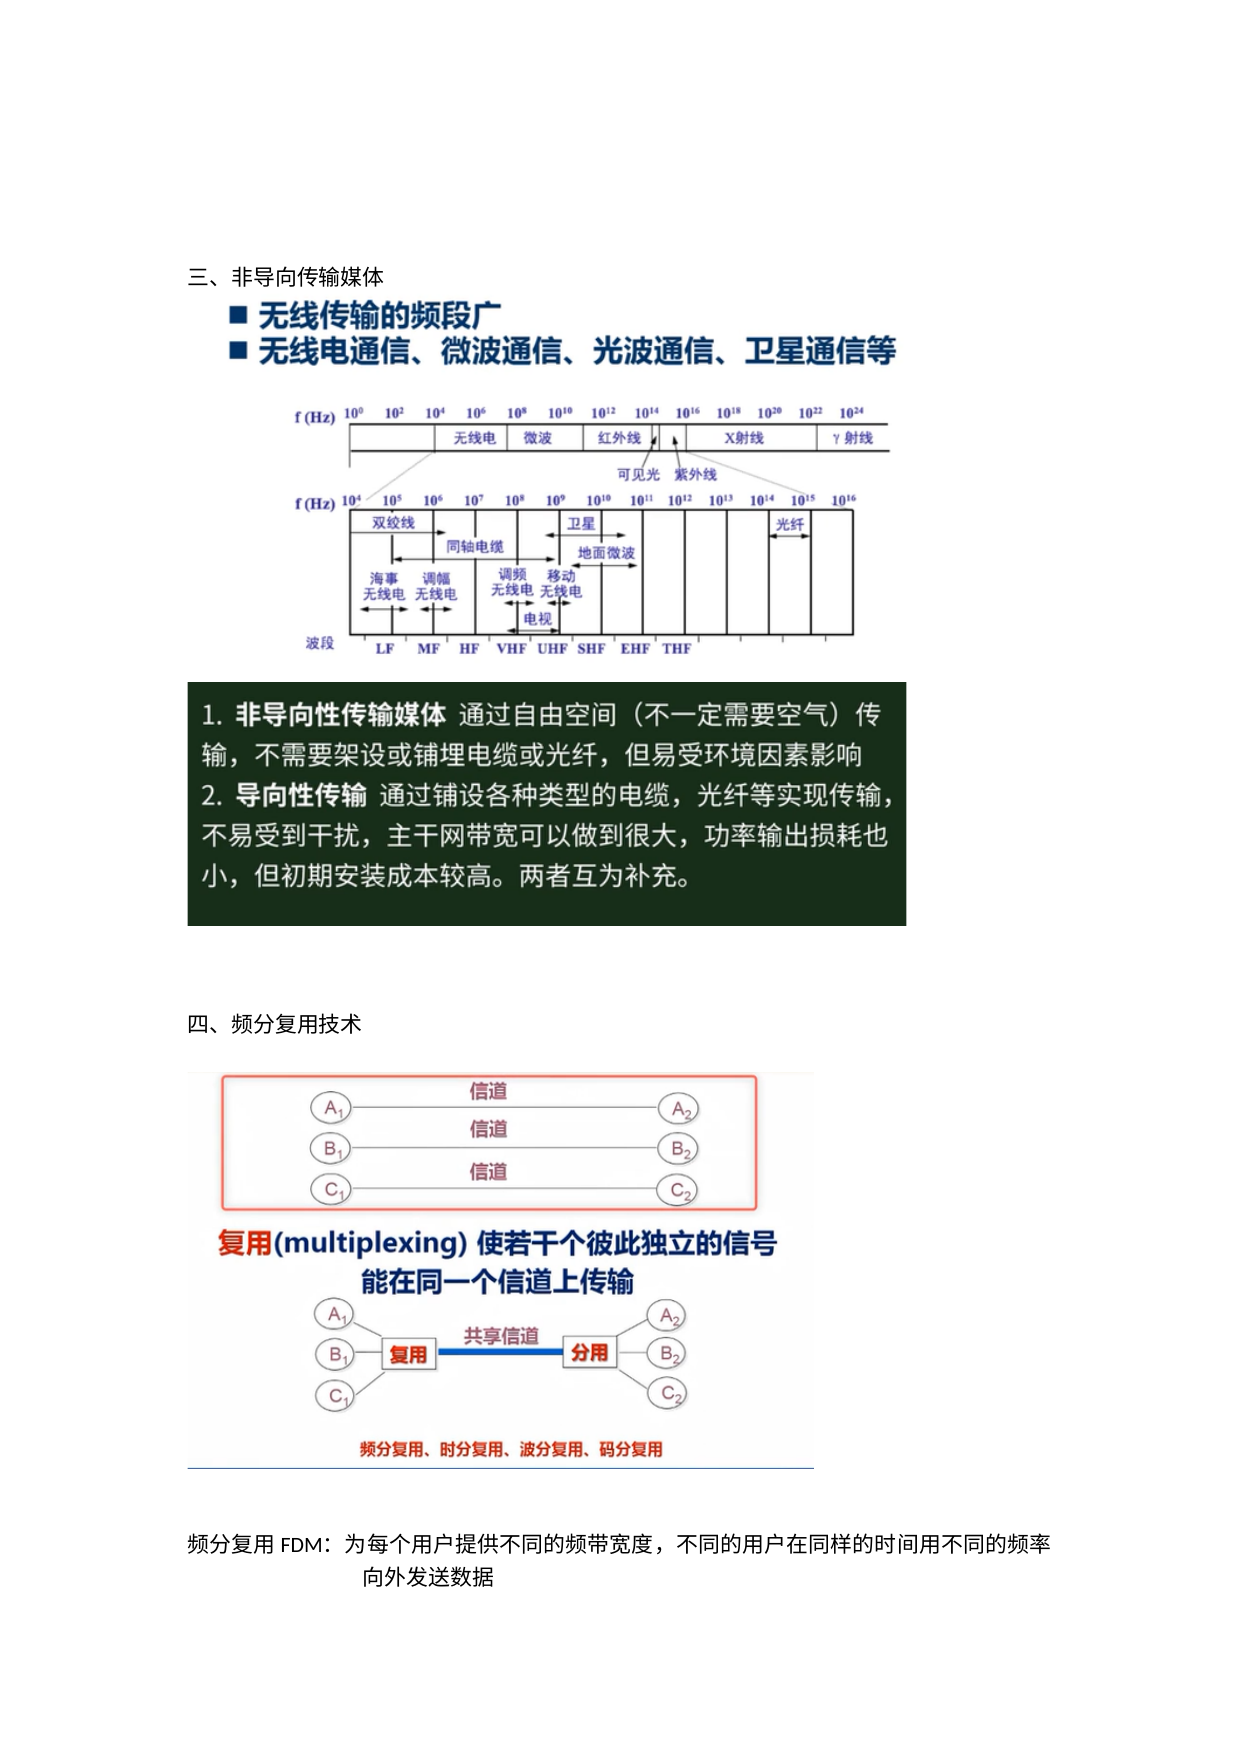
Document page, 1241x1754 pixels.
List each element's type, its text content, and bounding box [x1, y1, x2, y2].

list 频分复用技术 [187, 1007, 1053, 1039]
picture [187, 1072, 814, 1469]
list 频分复用FDM：为每个用户提供不同的频带宽度，不同的用户在同样的时间用不同的频率向外发送数据 [187, 1527, 1053, 1592]
list 非导向传输媒体 [187, 259, 1053, 292]
picture [187, 292, 929, 926]
